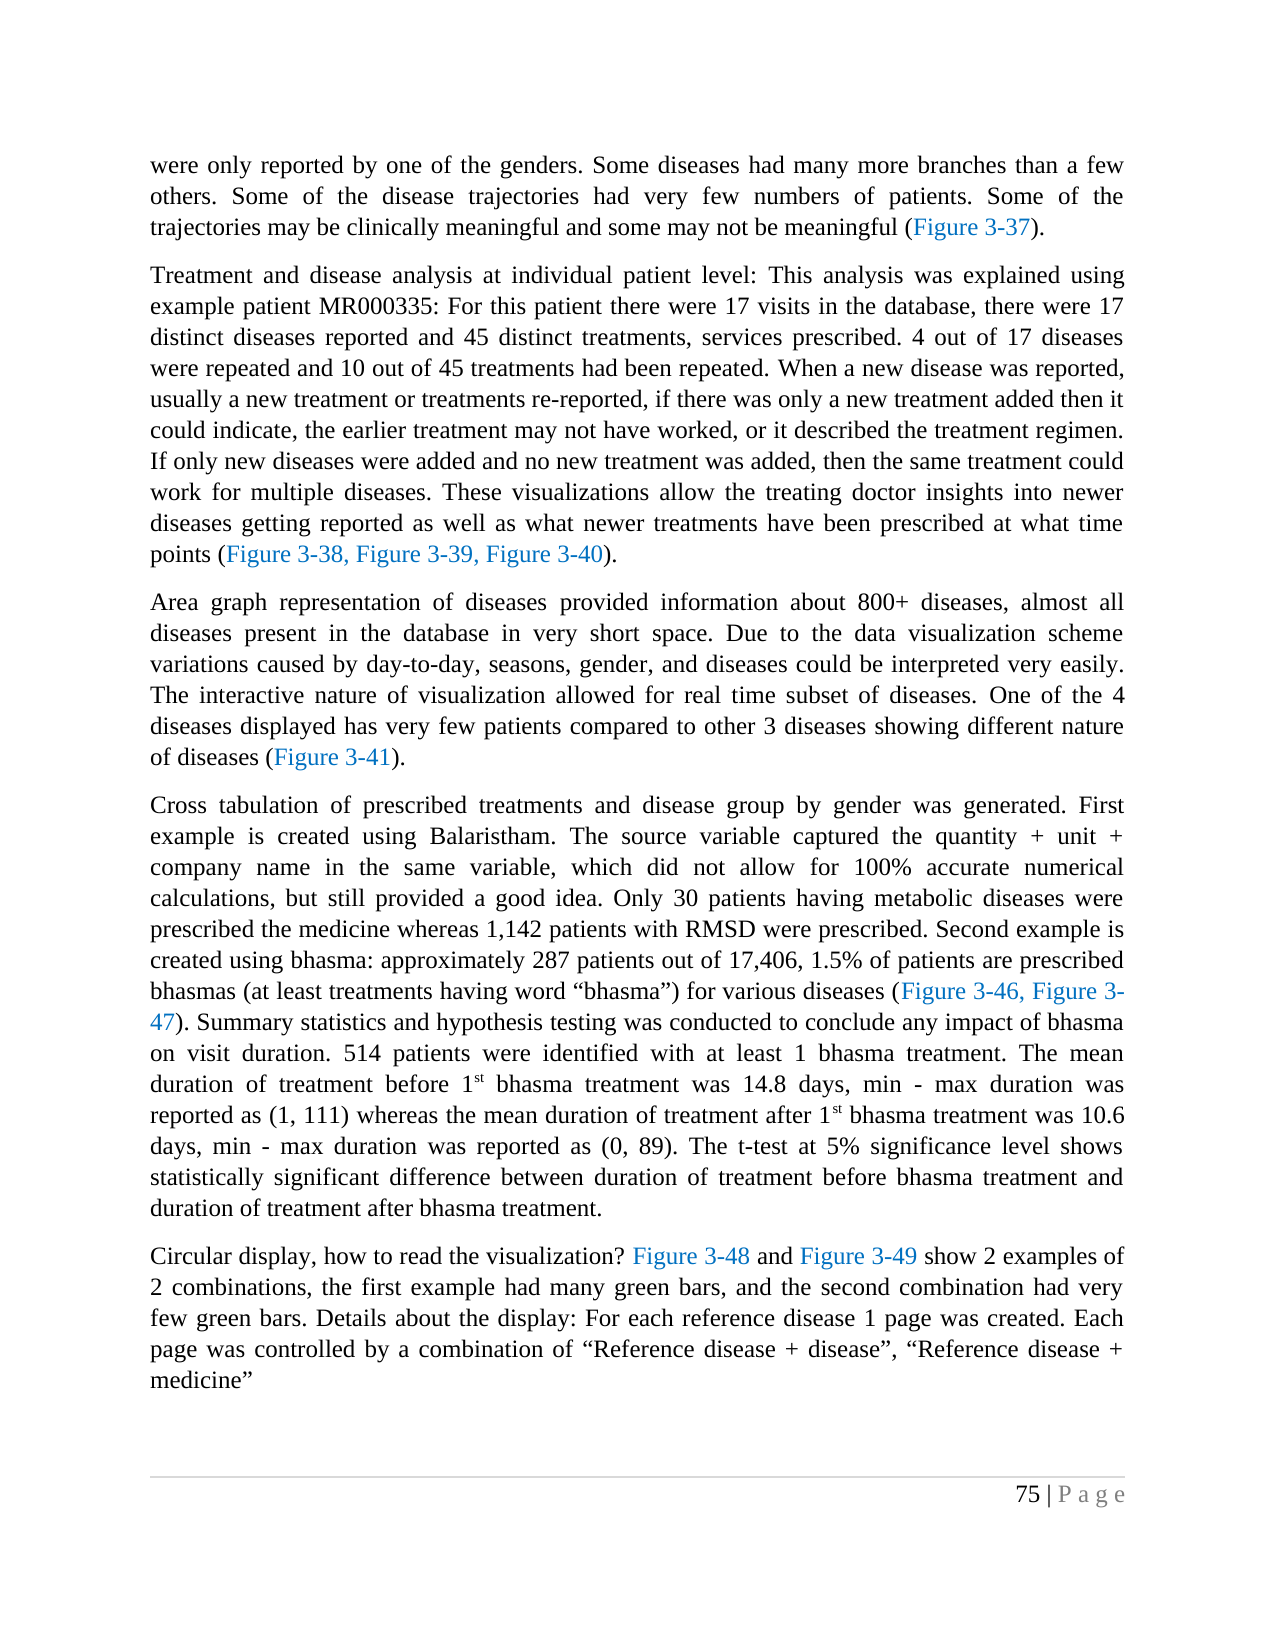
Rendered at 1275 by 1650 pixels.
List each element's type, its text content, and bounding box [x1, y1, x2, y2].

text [150, 150, 1125, 241]
